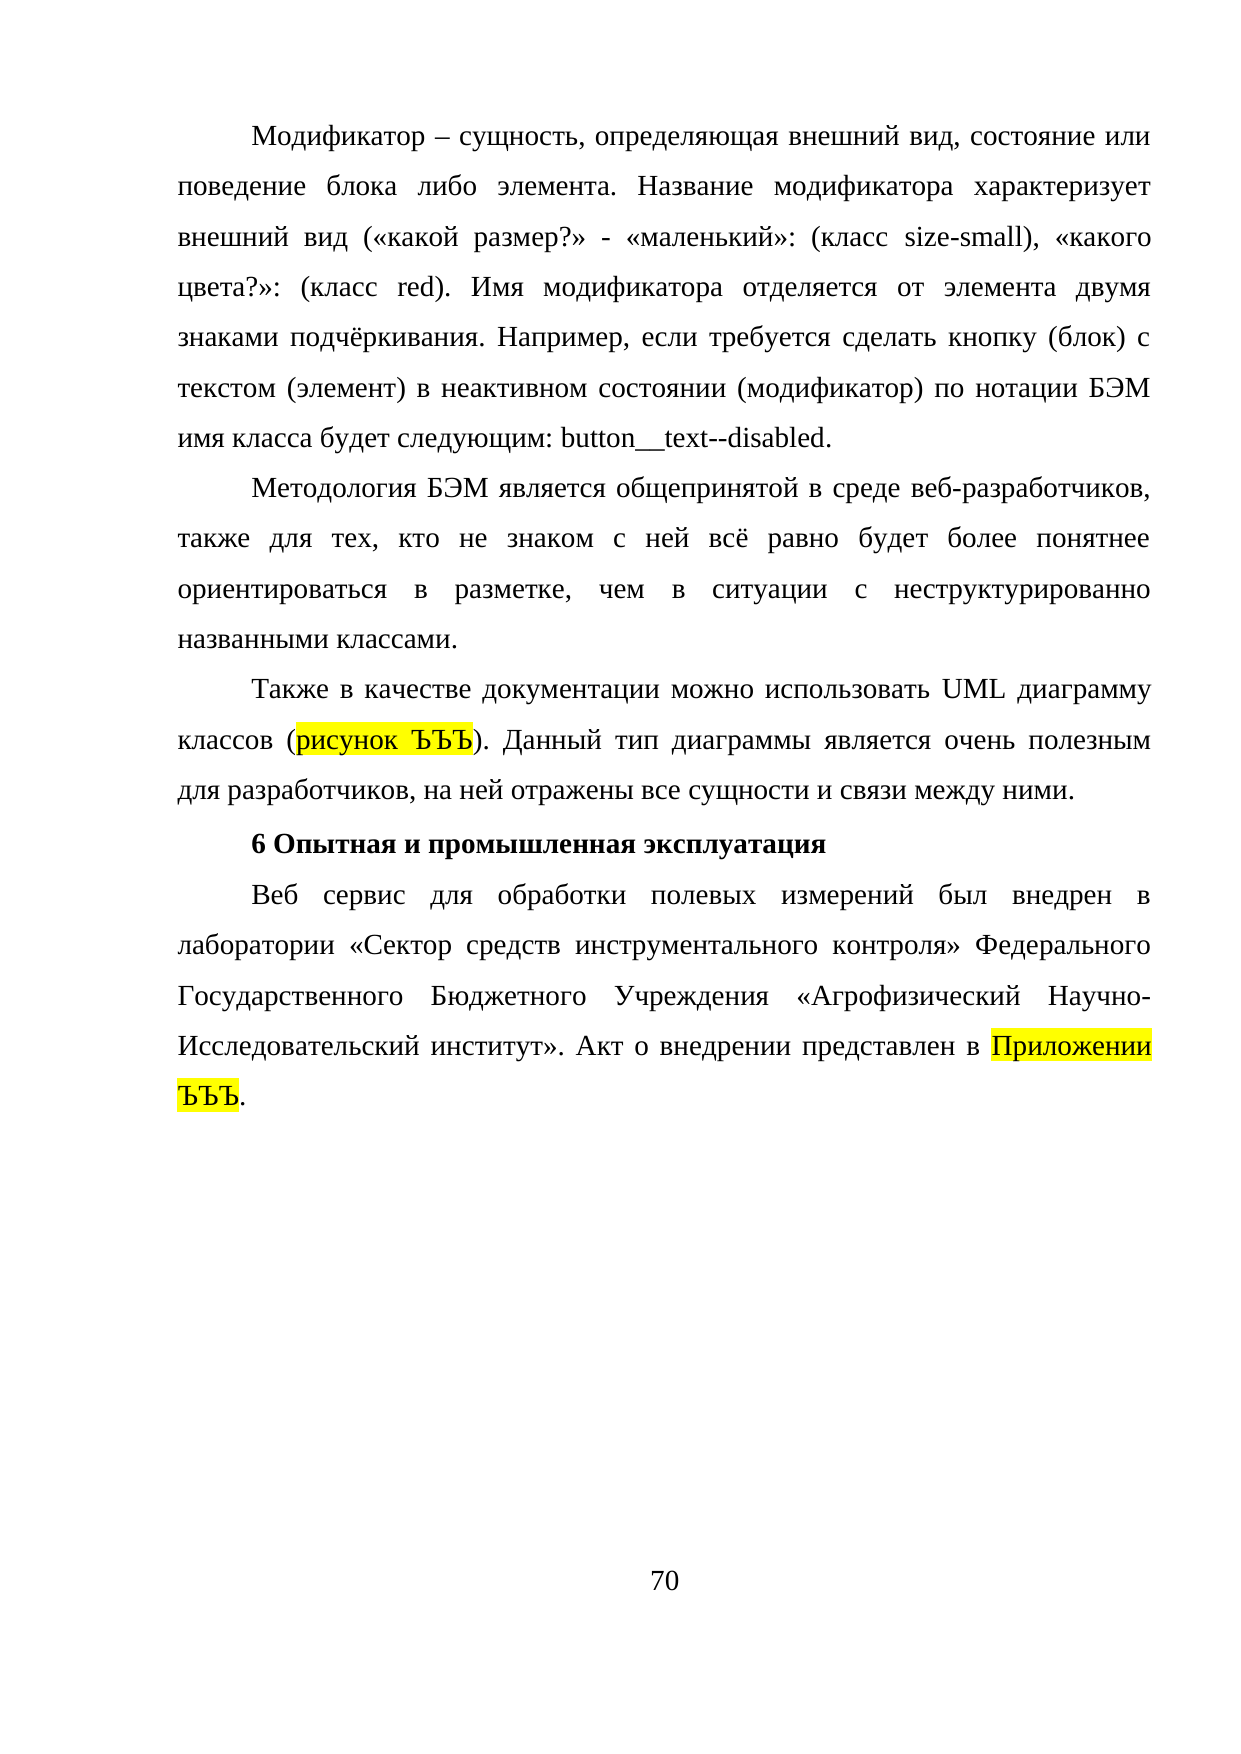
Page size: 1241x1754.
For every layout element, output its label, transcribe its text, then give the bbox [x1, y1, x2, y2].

text Методология БЭМ является общепринятой в среде веб-разработчиков, также для тех, кто не знаком с ней всё равно будет более понятнее ориентироваться в разметке, чем в ситуации с неструктурированно названными классами. [177, 470, 1152, 655]
text Модификатор – сущность, определяющая внешний вид, состояние или поведение блока либо элемента. Название модификатора характеризует внешний вид («какой размер?» - «маленький»: (класс size-small), «какого цвета?»: (класс red). Имя модификатора отделяется от элемента двумя знаками подчёркивания. Например, если требуется сделать кнопку (блок) с текстом (элемент) в неактивном состоянии (модификатор) по нотации БЭМ имя класса будет следующим: button__text--disabled. [177, 118, 1152, 453]
subtitle 6 Опытная и промышленная эксплуатация [177, 827, 1152, 860]
text Также в качестве документации можно использовать UML диаграмму классов (рисунок ЪЪЪ). Данный тип диаграммы является очень полезным для разработчиков, на ней отражены все сущности и связи между ними. [177, 672, 1152, 806]
text Веб сервис для обработки полевых измерений был внедрен в лаборатории «Сектор средств инструментального контроля» Федерального Государственного Бюджетного Учреждения «Агрофизический Научно-Исследовательский институт». Акт о внедрении представлен в Приложении ЪЪЪ. [177, 877, 1152, 1112]
